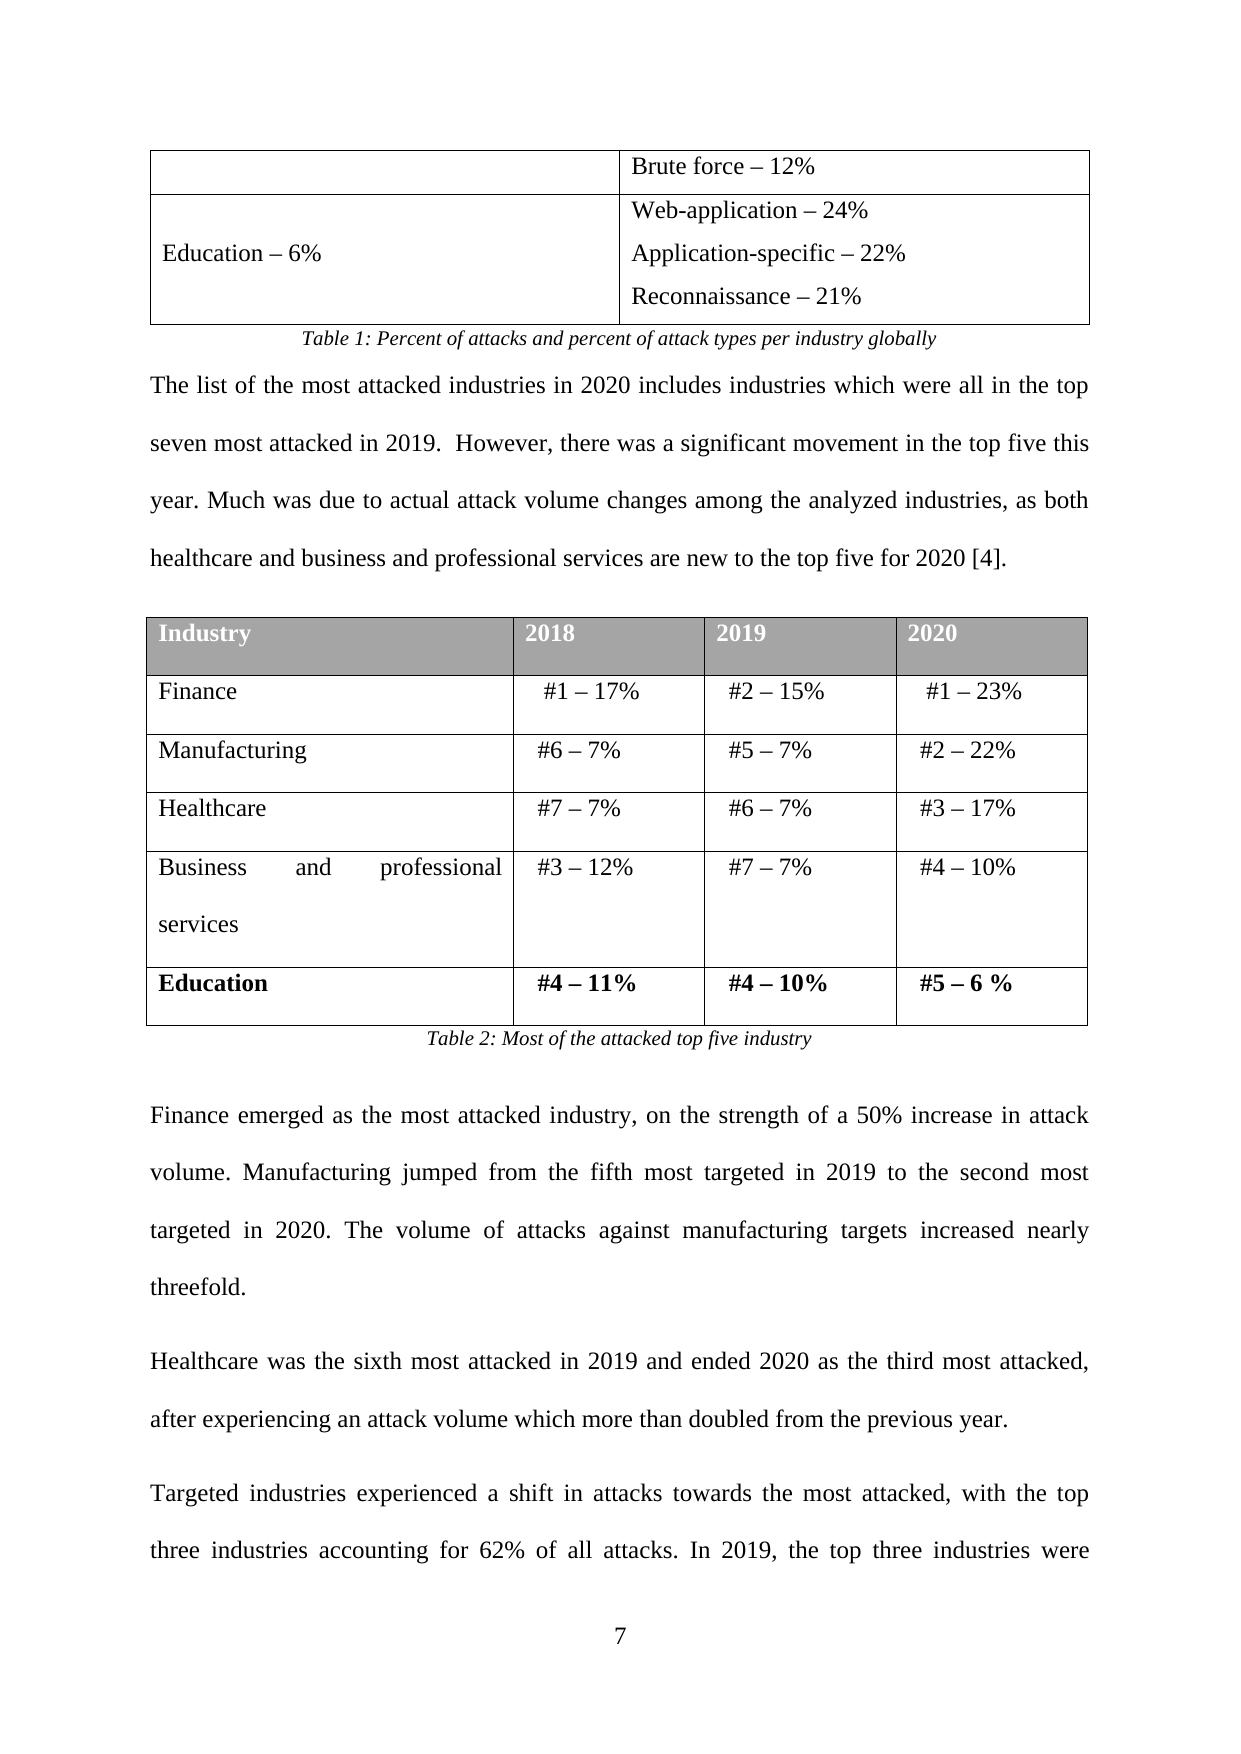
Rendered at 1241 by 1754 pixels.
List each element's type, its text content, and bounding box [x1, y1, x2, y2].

table_cell #7 – 7% [705, 852, 896, 967]
text The list of the most attacked industries in 2020 includes industries which were all in the top seven most attacked in 2019. However, there was a significant movement in the top five this year. Much was due to actual attack volume changes among the analyzed industries, as both healthcare and business and professional services are new to the top five for 2020 [4]. [150, 370, 1090, 572]
table_cell #7 – 7% [514, 793, 704, 851]
table_cell #4 – 11% [514, 968, 704, 1025]
table_cell Manufacturing [147, 735, 513, 792]
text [150, 1478, 1090, 1564]
table_cell #1 – 23% [897, 676, 1087, 734]
table_cell Education [147, 968, 513, 1025]
table_cell #5 – 6 % [897, 968, 1087, 1025]
table_cell #6 – 7% [514, 735, 704, 792]
table_cell #1 – 17% [514, 676, 704, 734]
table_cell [620, 151, 1089, 194]
table_cell Business and professional services [147, 852, 513, 967]
table_cell #3 – 12% [514, 852, 704, 967]
table_header 2018 [514, 618, 704, 675]
table_cell #2 – 22% [897, 735, 1087, 792]
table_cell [151, 151, 619, 194]
table_header 2020 [897, 618, 1087, 675]
table_cell #5 – 7% [705, 735, 896, 792]
table_header 2019 [705, 618, 896, 675]
table_cell #2 – 15% [705, 676, 896, 734]
table_header Industry [147, 618, 513, 675]
text Finance emerged as the most attacked industry, on the strength of a 50% increase in attack volume. Manufacturing jumped from the fifth most targeted in 2019 to the second most targeted in 2020. The volume of attacks against manufacturing targets increased nearly threefold. [150, 1100, 1090, 1301]
table_cell Education – 6% [151, 195, 619, 324]
table_cell #4 – 10% [897, 852, 1087, 967]
table_cell #6 – 7% [705, 793, 896, 851]
table_cell Healthcare [147, 793, 513, 851]
table_cell #3 – 17% [897, 793, 1087, 851]
table_cell #4 – 10% [705, 968, 896, 1025]
table_cell Web-application – 24% Application-specific – 22% Reconnaissance – 21% [620, 195, 1089, 324]
table_cell Finance [147, 676, 513, 734]
text Healthcare was the sixth most attacked in 2019 and ended 2020 as the third most attacked, after experiencing an attack volume which more than doubled from the previous year. [150, 1346, 1090, 1433]
